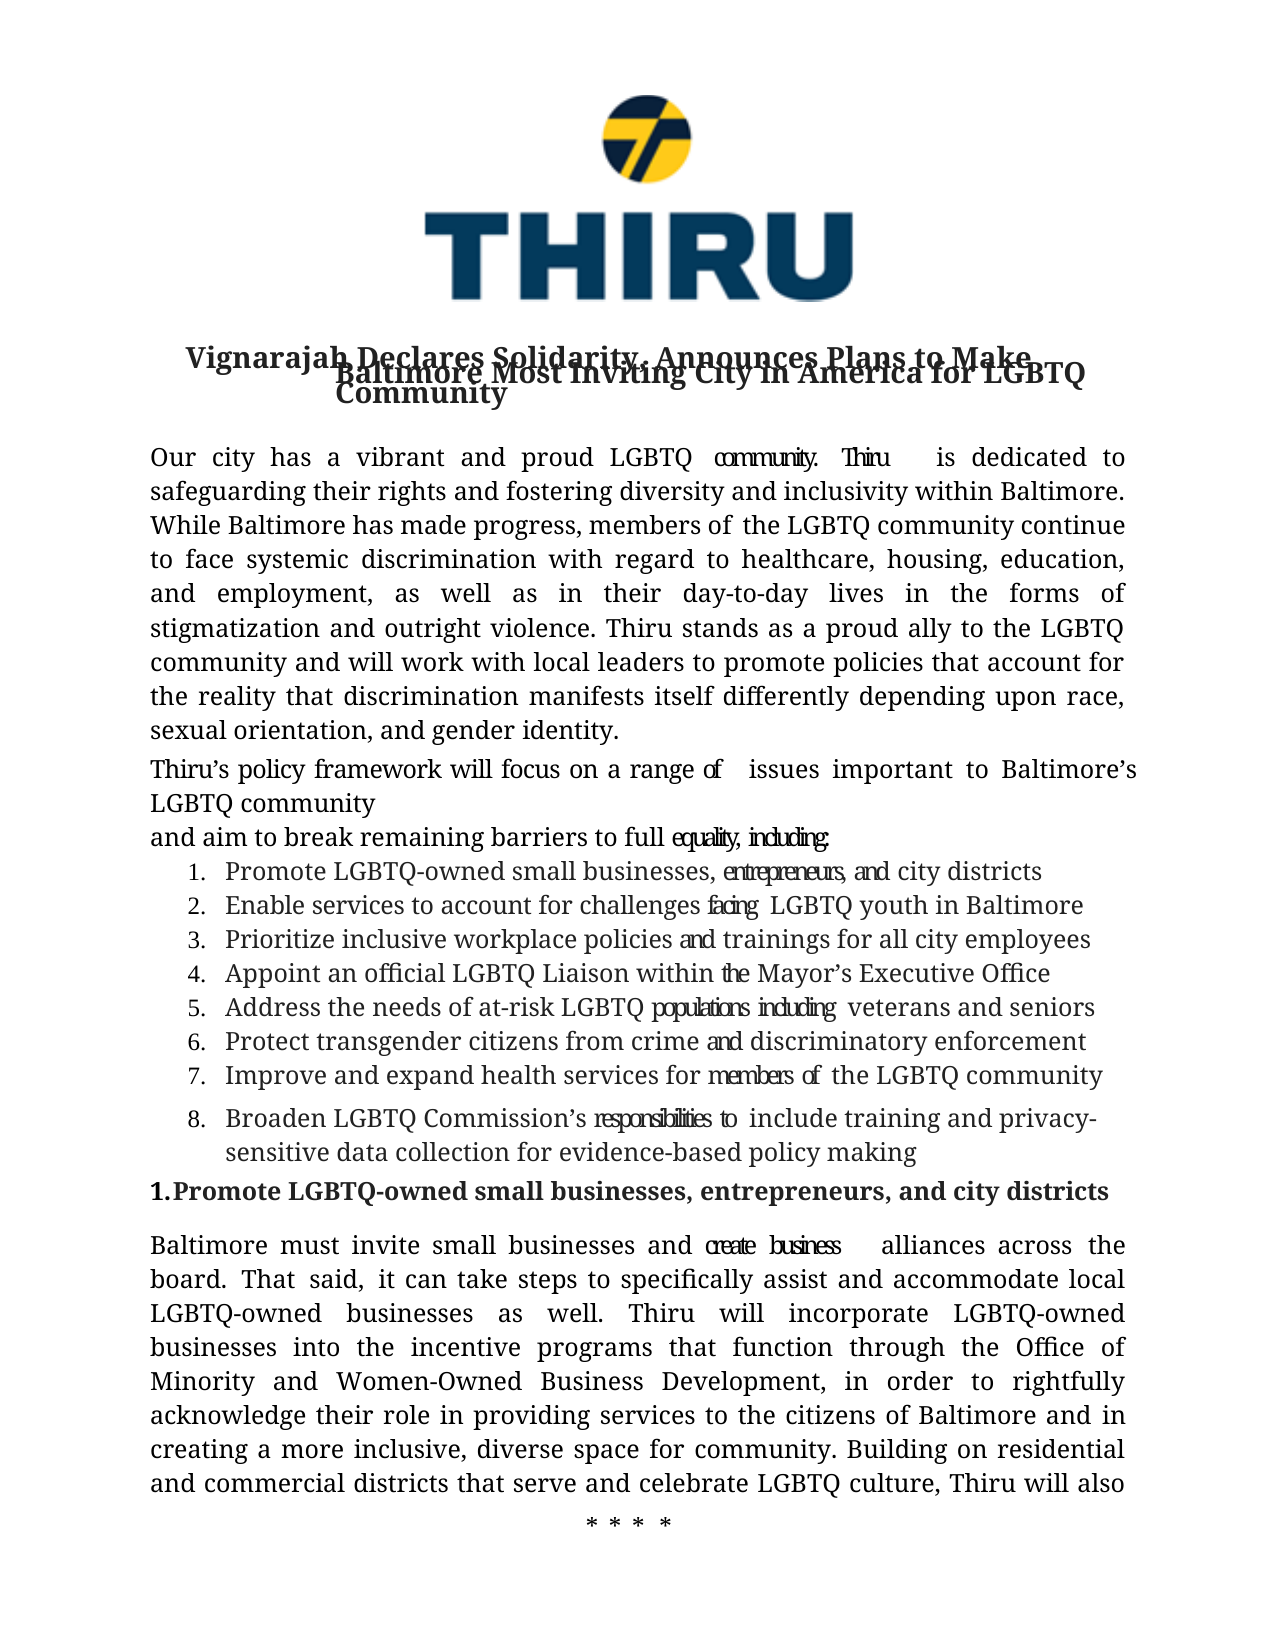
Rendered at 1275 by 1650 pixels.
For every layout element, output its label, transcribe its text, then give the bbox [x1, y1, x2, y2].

list Protect transgender citizens from crime and discriminatory enforcement [187, 1024, 1137, 1058]
list Address the needs of at-risk LGBTQ populations including veterans and seniors [187, 990, 1137, 1024]
text Thiru’s policy framework will focus on a range of issues important to Baltimore’s LGBTQ community [150, 751, 1137, 819]
text and aim to break remaining barriers to full equality, including: [150, 819, 1137, 853]
text Our city has a vibrant and proud LGBTQ community. Thiru is dedicated to safeguarding their rights and fostering diversity and inclusivity within Baltimore. While Baltimore has made progress, members of the LGBTQ community continue to face systemic discrimination with regard to healthcare, housing, education, and employment, as well as in their day-to-day lives in the forms of stigmatization and outright violence. Thiru stands as a proud ally to the LGBTQ community and will work with local leaders to promote policies that account for the reality that discrimination manifests itself differently depending upon race, sexual orientation, and gender identity. [150, 440, 1126, 746]
list Broaden LGBTQ Commission’s responsibilities to include training and privacy-sensitive data collection for evidence-based policy making [187, 1101, 1126, 1169]
list Enable services to account for challenges facing LGBTQ youth in Baltimore [187, 888, 1137, 922]
list Appoint an official LGBTQ Liaison within the Mayor’s Executive Office [187, 956, 1137, 990]
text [150, 1228, 1126, 1500]
list Improve and expand health services for members of the LGBTQ community [187, 1058, 1137, 1092]
text Vignarajah Declares Solidarity, Announces Plans to Make Baltimore Most Inviting City in America for LGBTQ Community [185, 352, 1137, 412]
list Promote LGBTQ-owned small businesses, entrepreneurs, and city districts [150, 1174, 1137, 1208]
list Promote LGBTQ-owned small businesses, entrepreneurs, and city districts [187, 853, 1137, 888]
picture [424, 95, 854, 302]
list Prioritize inclusive workplace policies and trainings for all city employees [187, 922, 1137, 956]
